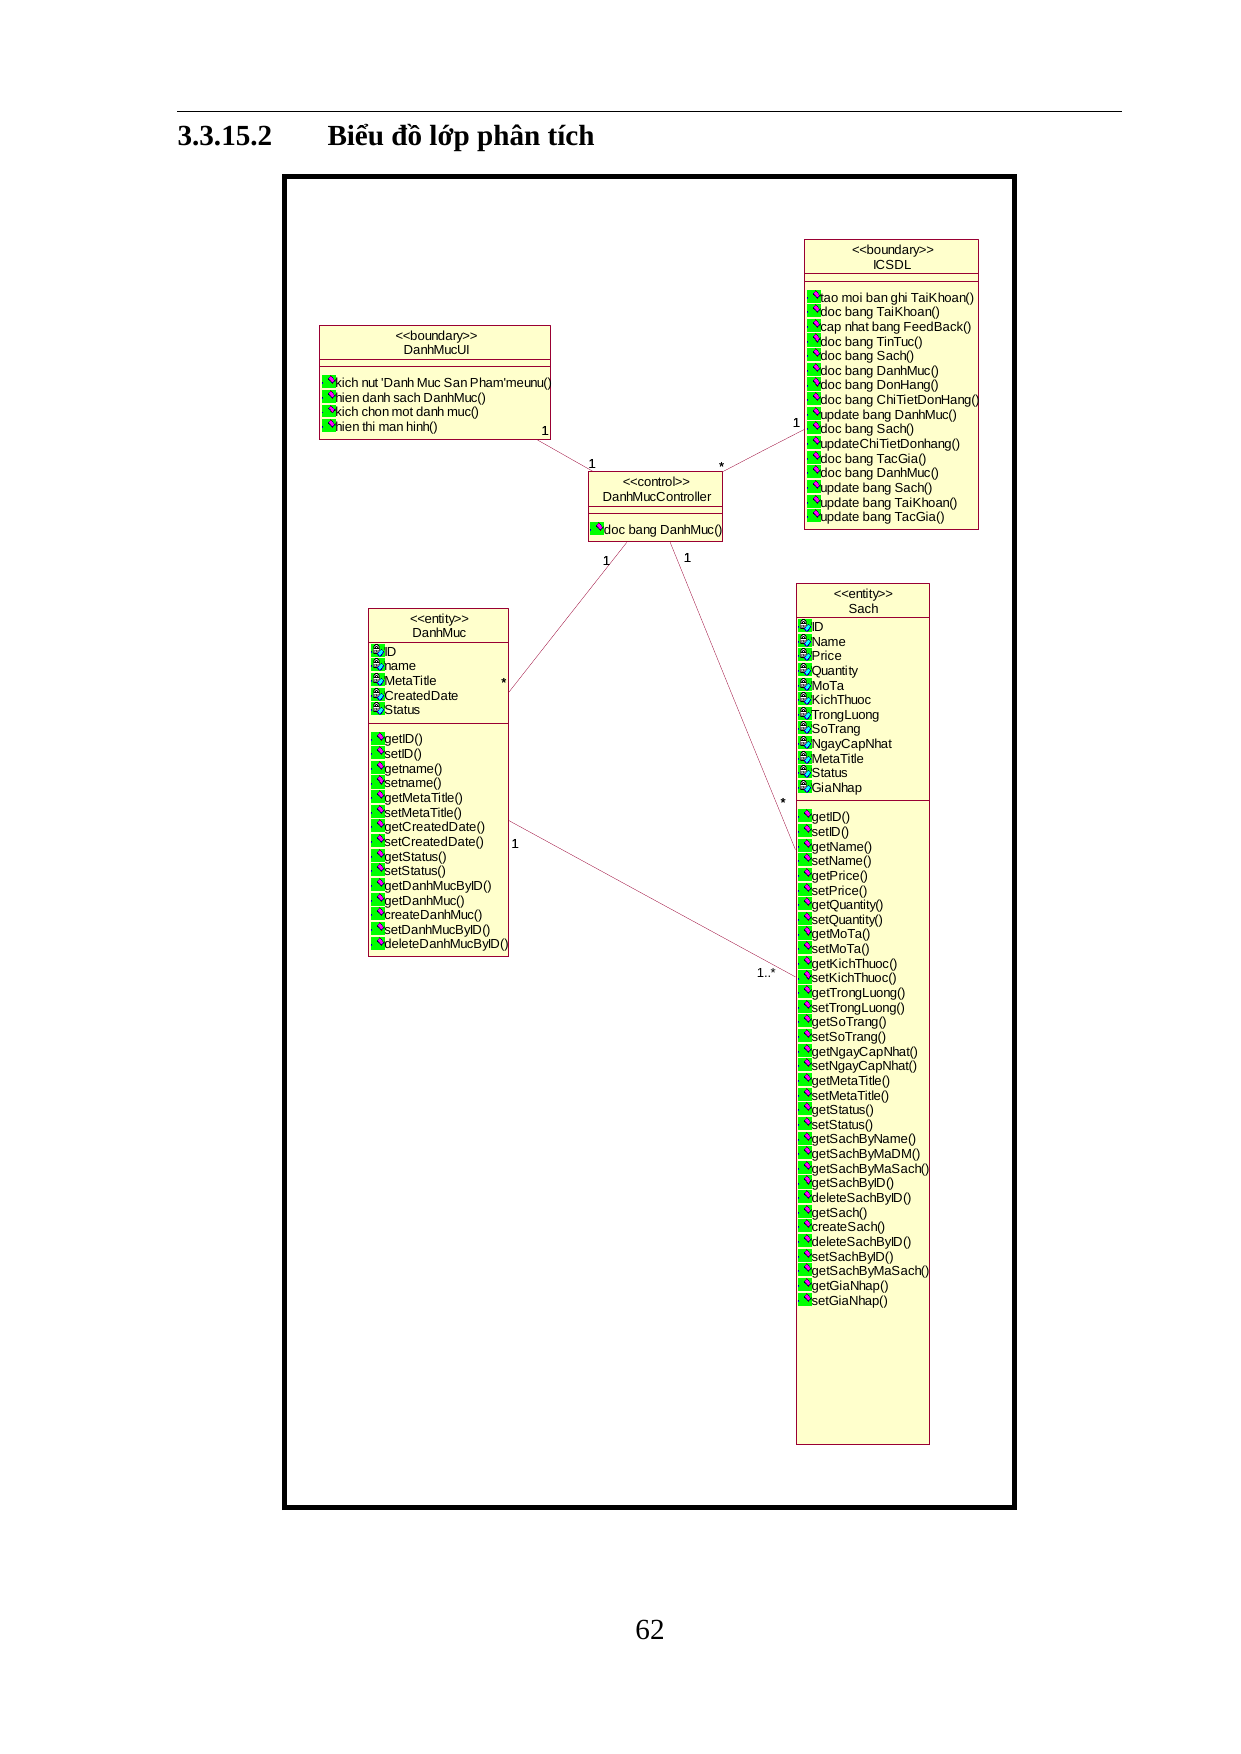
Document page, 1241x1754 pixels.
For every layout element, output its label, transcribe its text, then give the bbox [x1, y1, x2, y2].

subtitle Biểu đồ lớp phân tích [177, 118, 1122, 152]
